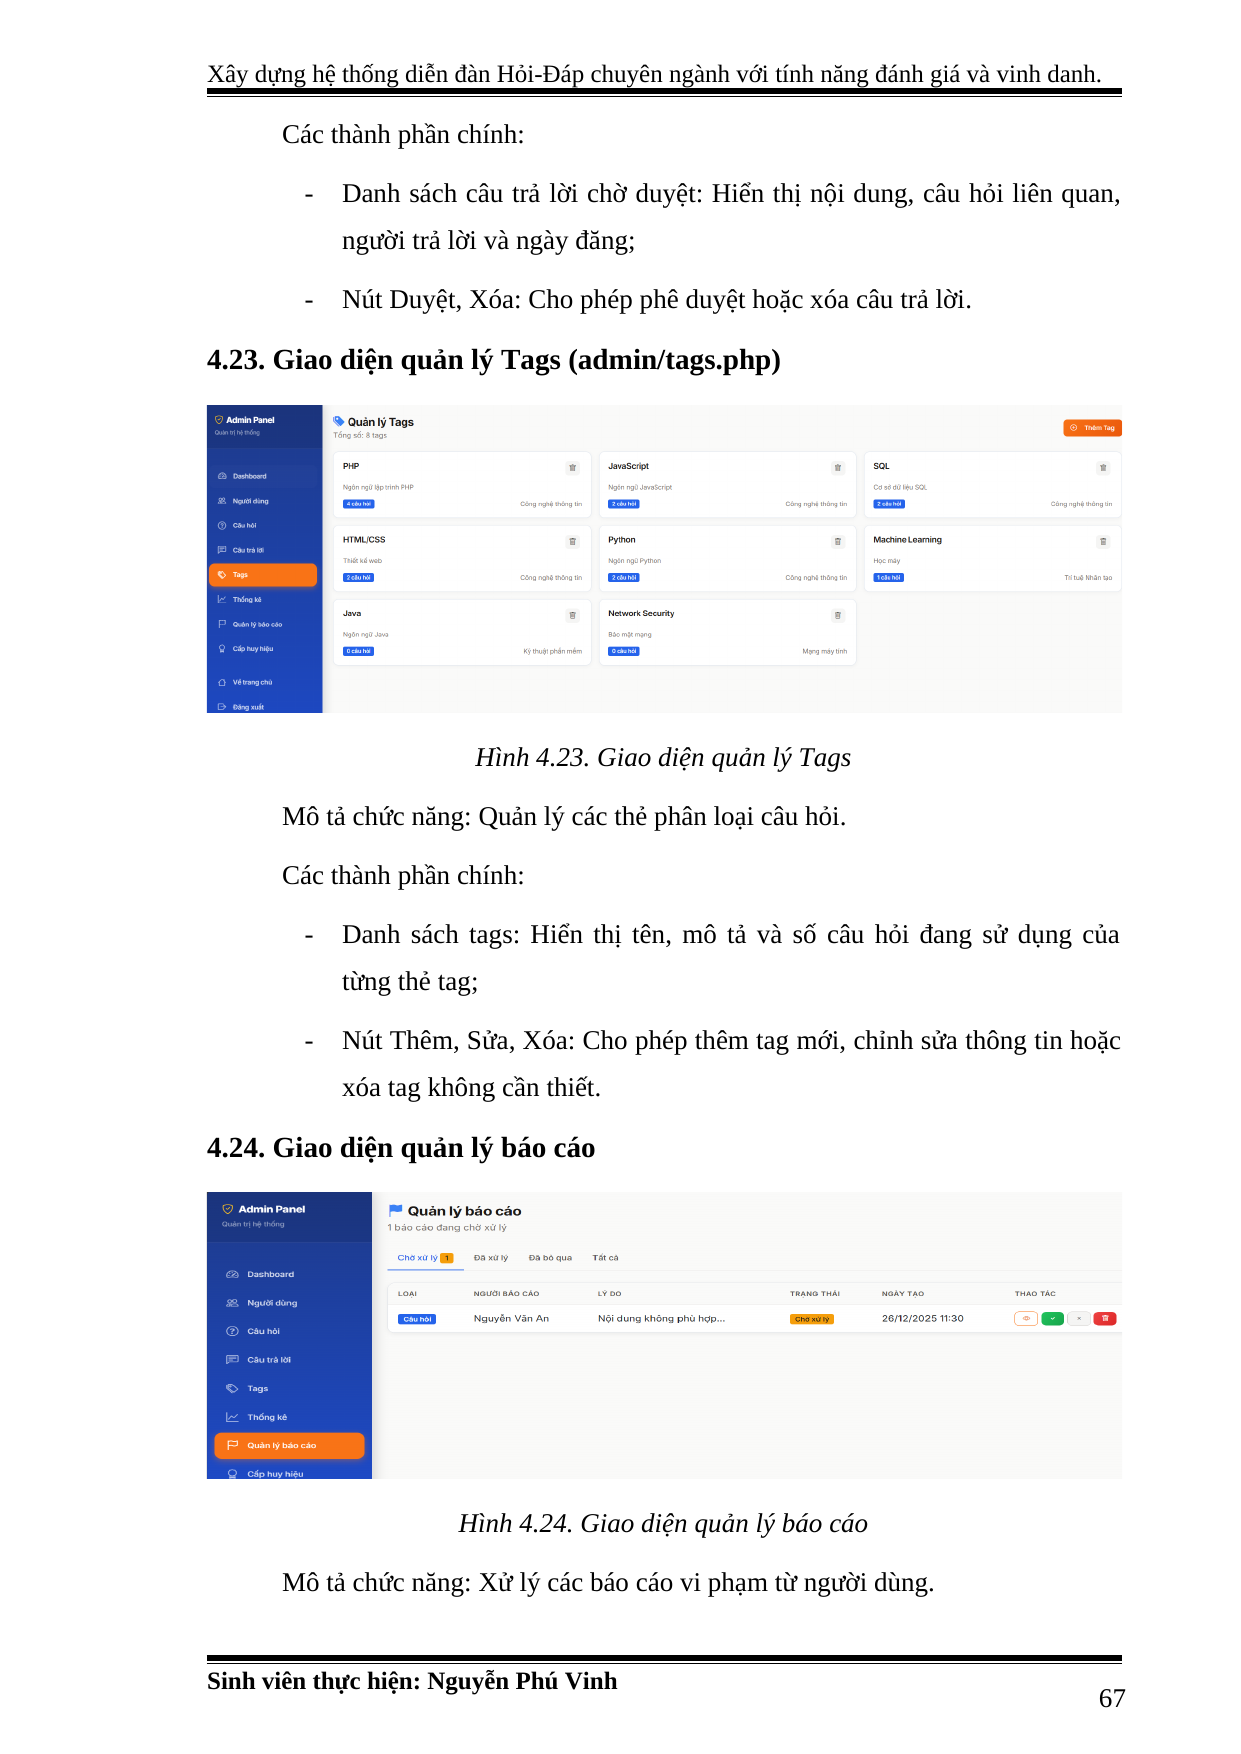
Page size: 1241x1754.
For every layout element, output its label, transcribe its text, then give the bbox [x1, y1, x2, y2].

text Các thành phần chính: [207, 859, 1122, 890]
text Mô tả chức năng: Quản lý các thẻ phân loại câu hỏi. [207, 800, 1122, 831]
subtitle Giao diện quản lý Tags (admin/tags.php) [207, 342, 1122, 376]
list Danh sách câu trả lời chờ duyệt: Hiển thị nội dung, câu hỏi liên quan, người trả lời và ngày đăng; [304, 177, 1122, 255]
text Các thành phần chính: [207, 118, 1122, 149]
picture [206, 405, 1123, 713]
text Hình 4.24. Giao diện quản lý báo cáo [207, 1507, 1122, 1538]
subtitle Giao diện quản lý báo cáo [207, 1130, 1122, 1163]
list Danh sách tags: Hiển thị tên, mô tả và số câu hỏi đang sử dụng của từng thẻ tag; [304, 918, 1122, 996]
text Mô tả chức năng: Xử lý các báo cáo vi phạm từ người dùng. [207, 1566, 1122, 1597]
picture [206, 1192, 1123, 1479]
list Nút Duyệt, Xóa: Cho phép phê duyệt hoặc xóa câu trả lời. [304, 283, 1122, 314]
list Nút Thêm, Sửa, Xóa: Cho phép thêm tag mới, chỉnh sửa thông tin hoặc xóa tag không cần thiết. [304, 1024, 1122, 1102]
text Hình 4.23. Giao diện quản lý Tags [207, 741, 1122, 772]
